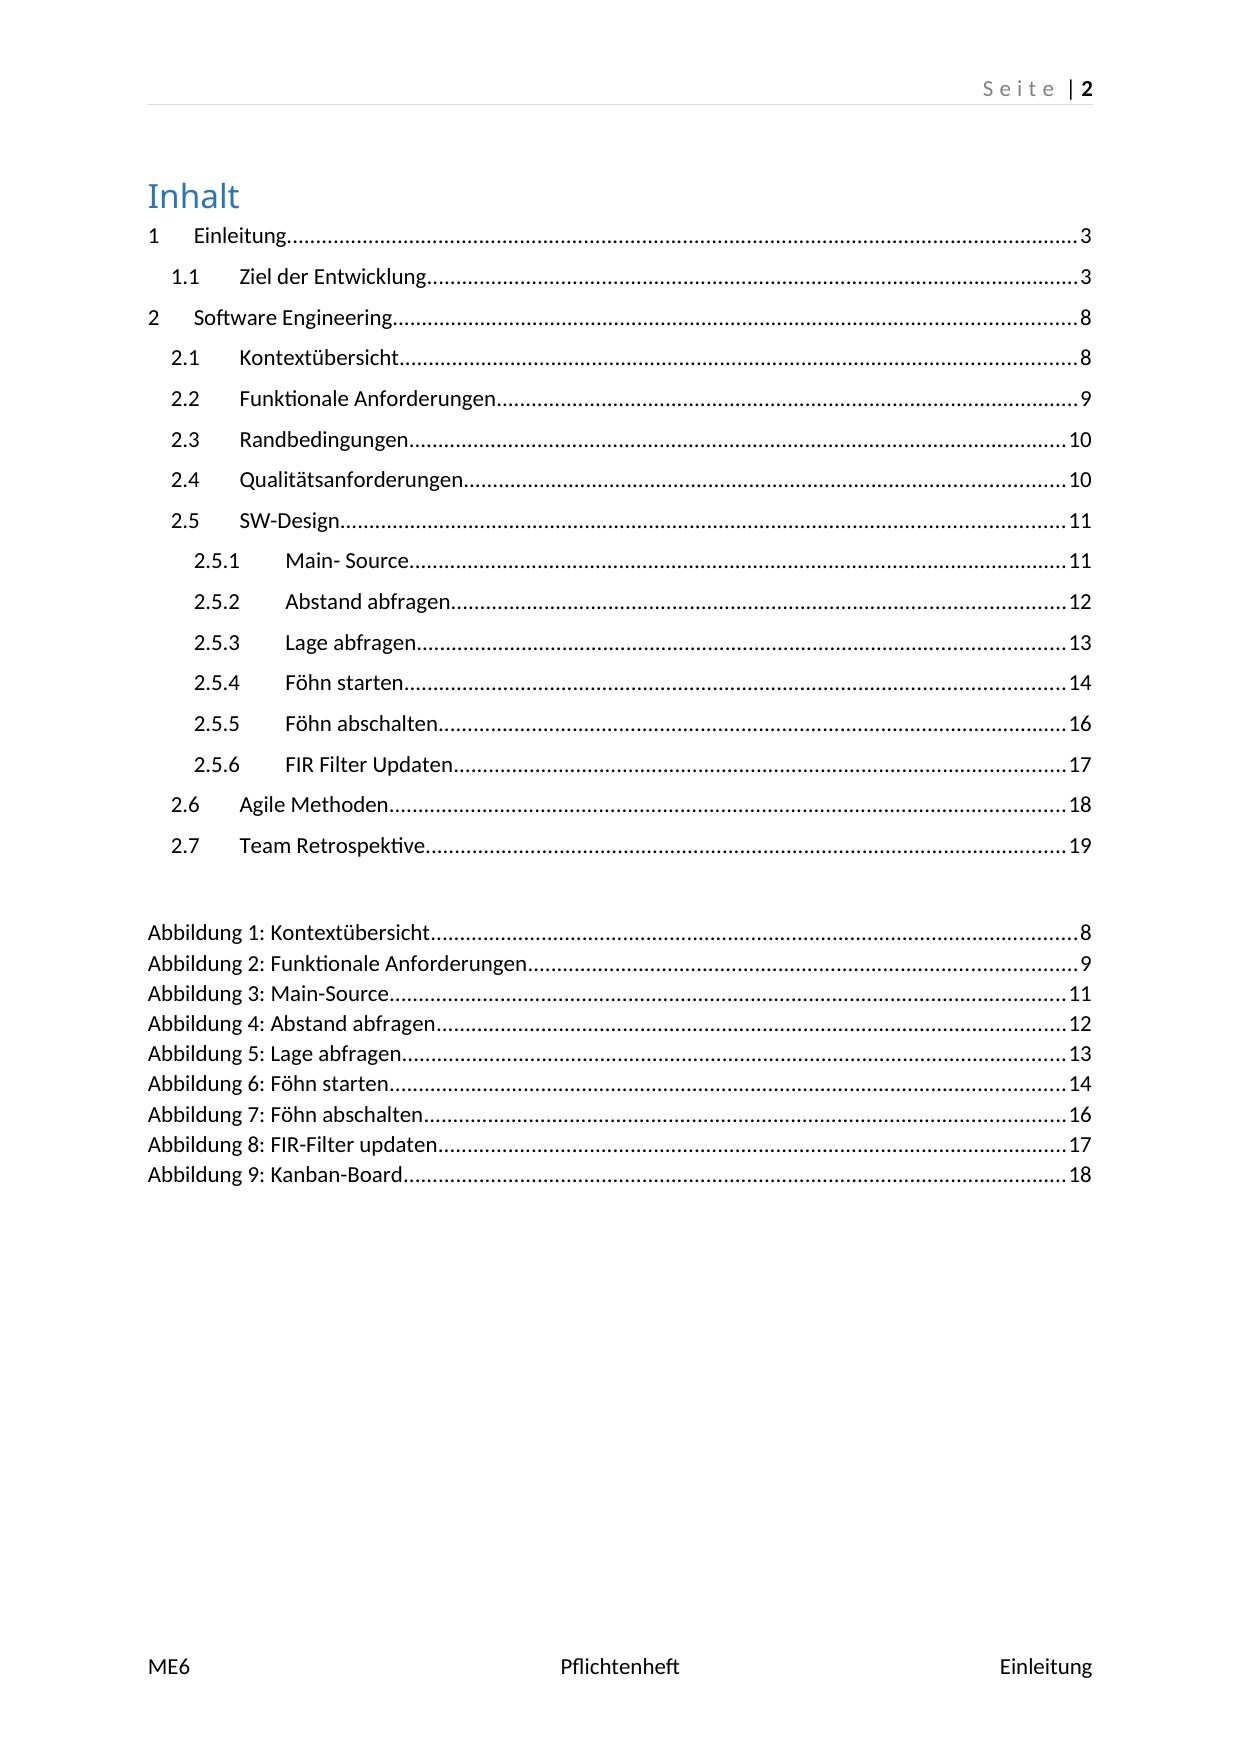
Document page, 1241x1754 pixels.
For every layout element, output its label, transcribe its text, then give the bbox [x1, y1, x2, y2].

text Abbildung 9: Kanban-Board 18 [148, 1160, 1093, 1188]
text Abbildung 5: Lage abfragen 13 [148, 1039, 1093, 1067]
text Abbildung 4: Abstand abfragen 12 [148, 1009, 1093, 1037]
text Abbildung 1: Kontextübersicht 8 [148, 918, 1093, 946]
text Abbildung 7: Föhn abschalten 16 [148, 1100, 1093, 1128]
text Abbildung 2: Funktionale Anforderungen 9 [148, 949, 1093, 977]
text Abbildung 6: Föhn starten 14 [148, 1069, 1093, 1097]
text Abbildung 8: FIR-Filter updaten 17 [148, 1130, 1093, 1158]
text Abbildung 3: Main-Source 11 [148, 979, 1093, 1007]
